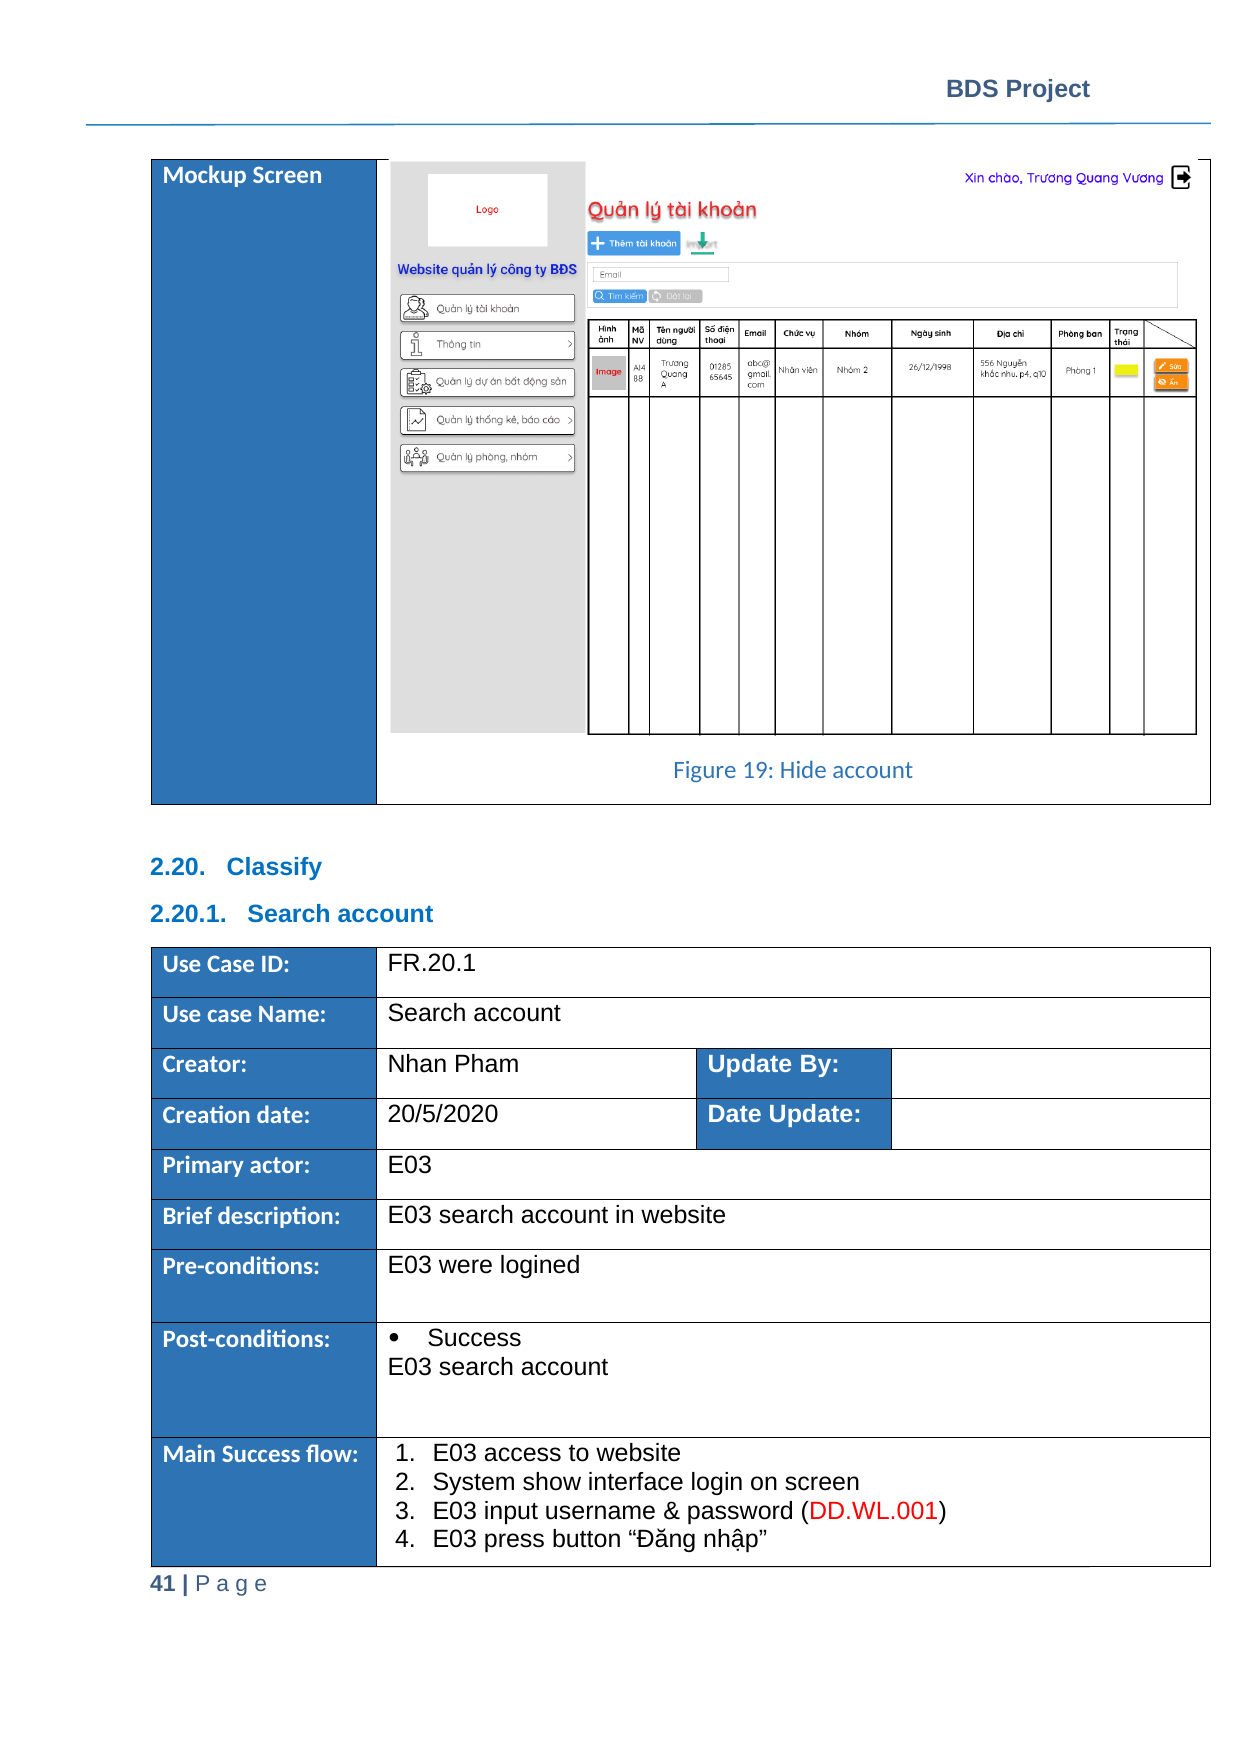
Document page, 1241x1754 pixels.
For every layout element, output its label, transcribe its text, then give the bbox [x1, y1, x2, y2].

table_cell Nhan Pham [377, 1049, 696, 1098]
table_cell Creator: [152, 1049, 376, 1098]
table_cell Primary actor: [152, 1150, 376, 1199]
text 2.20. Classify [150, 852, 1090, 880]
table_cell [377, 1438, 1210, 1566]
table_cell Pre-conditions: [152, 1250, 376, 1322]
table_cell Use case Name: [152, 998, 376, 1048]
text 2.20.1. Search account [150, 899, 1090, 928]
table_cell Brief description: [152, 1200, 376, 1249]
table_cell E03 [377, 1150, 1210, 1199]
table_cell 20/5/2020 [377, 1099, 696, 1149]
table_cell Figure 19: Hide account [377, 160, 1210, 804]
table_cell Post-conditions: [152, 1323, 376, 1437]
table_header FR.20.1 [377, 948, 1210, 997]
table_cell Creation date: [152, 1099, 376, 1149]
table_cell Main Success flow: [152, 1438, 376, 1566]
table_cell [892, 1049, 1210, 1098]
table_cell Mockup Screen [152, 160, 376, 804]
table_cell Success E03 search account [377, 1323, 1210, 1437]
table_cell Search account [377, 998, 1210, 1048]
table_cell Date Update: [697, 1099, 891, 1149]
picture [388, 159, 1198, 736]
table_cell E03 were logined [377, 1250, 1210, 1322]
table_cell E03 search account in website [377, 1200, 1210, 1249]
table_cell Update By: [697, 1049, 891, 1098]
table_header Use Case ID: [152, 948, 376, 997]
table_cell [892, 1099, 1210, 1149]
